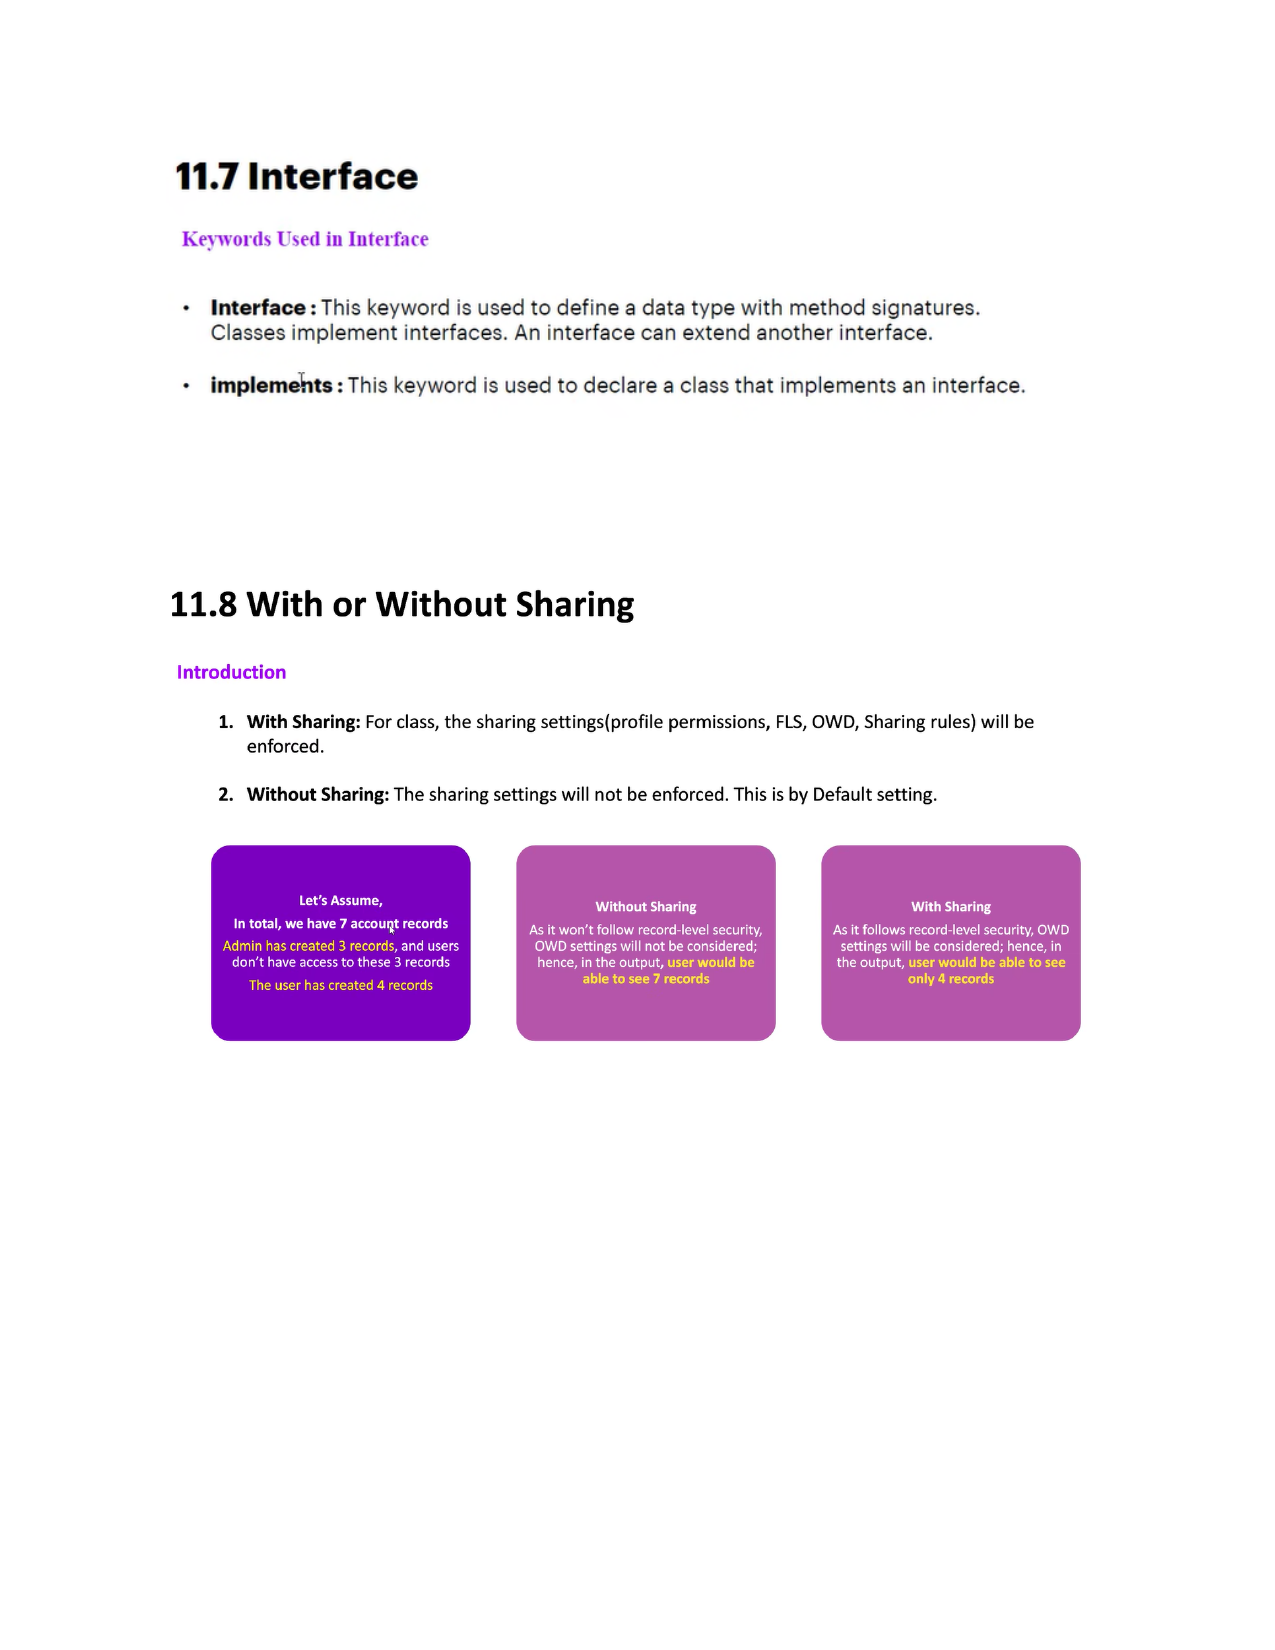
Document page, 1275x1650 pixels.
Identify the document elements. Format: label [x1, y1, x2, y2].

picture [150, 150, 1125, 498]
picture [150, 575, 1125, 1067]
